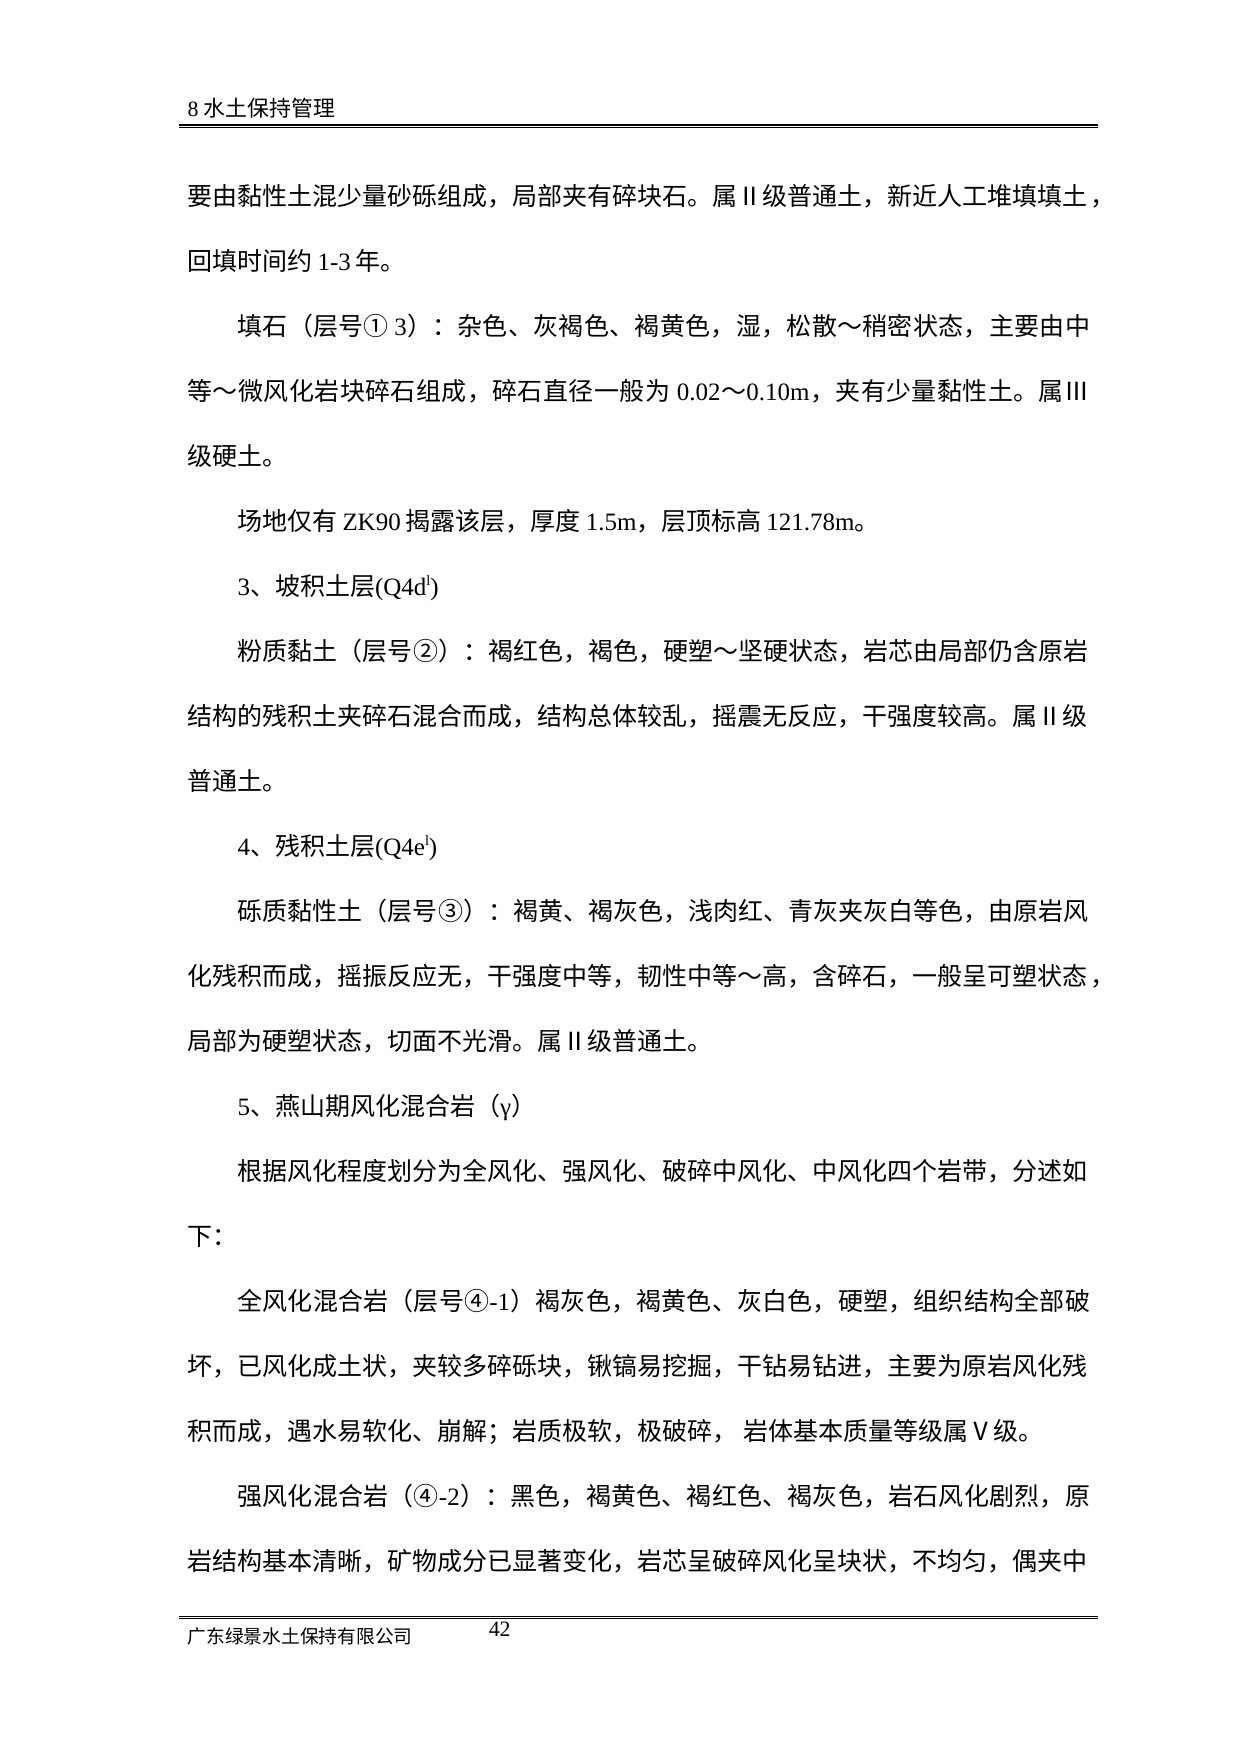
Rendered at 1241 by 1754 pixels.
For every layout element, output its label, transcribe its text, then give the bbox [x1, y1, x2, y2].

text 根据风化程度划分为全风化、强风化、破碎中风化、中风化四个岩带，分述如下： [187, 1137, 1090, 1267]
text 场地仅有ZK90揭露该层，厚度1.5m，层顶标高121.78m。 [187, 487, 1090, 552]
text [187, 162, 1090, 292]
text 砾质黏性土（层号③）：褐黄、褐灰色，浅肉红、青灰夹灰白等色，由原岩风化残积而成，摇振反应无，干强度中等，韧性中等～高，含碎石，一般呈可塑状态，局部为硬塑状态，切面不光滑。属Ⅱ级普通土。 [187, 877, 1090, 1072]
text 3、坡积土层(Q4dl) [187, 552, 1090, 617]
text 4、残积土层(Q4el) [187, 812, 1090, 877]
text 全风化混合岩（层号④-1）褐灰色，褐黄色、灰白色，硬塑，组织结构全部破坏，已风化成土状，夹较多碎砾块，锹镐易挖掘，干钻易钻进，主要为原岩风化残积而成，遇水易软化、崩解；岩质极软，极破碎， 岩体基本质量等级属Ⅴ级。 [187, 1267, 1090, 1462]
text 填石（层号①3）：杂色、灰褐色、褐黄色，湿，松散～稍密状态，主要由中等～微风化岩块碎石组成，碎石直径一般为0.02～0.10m，夹有少量黏性土。属Ⅲ级硬土。 [187, 292, 1090, 487]
text 5、燕山期风化混合岩（γ） [187, 1072, 1090, 1137]
text 粉质黏土（层号②）：褐红色，褐色，硬塑～坚硬状态，岩芯由局部仍含原岩结构的残积土夹碎石混合而成，结构总体较乱，摇震无反应，干强度较高。属Ⅱ级普通土。 [187, 617, 1090, 812]
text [187, 1462, 1090, 1592]
